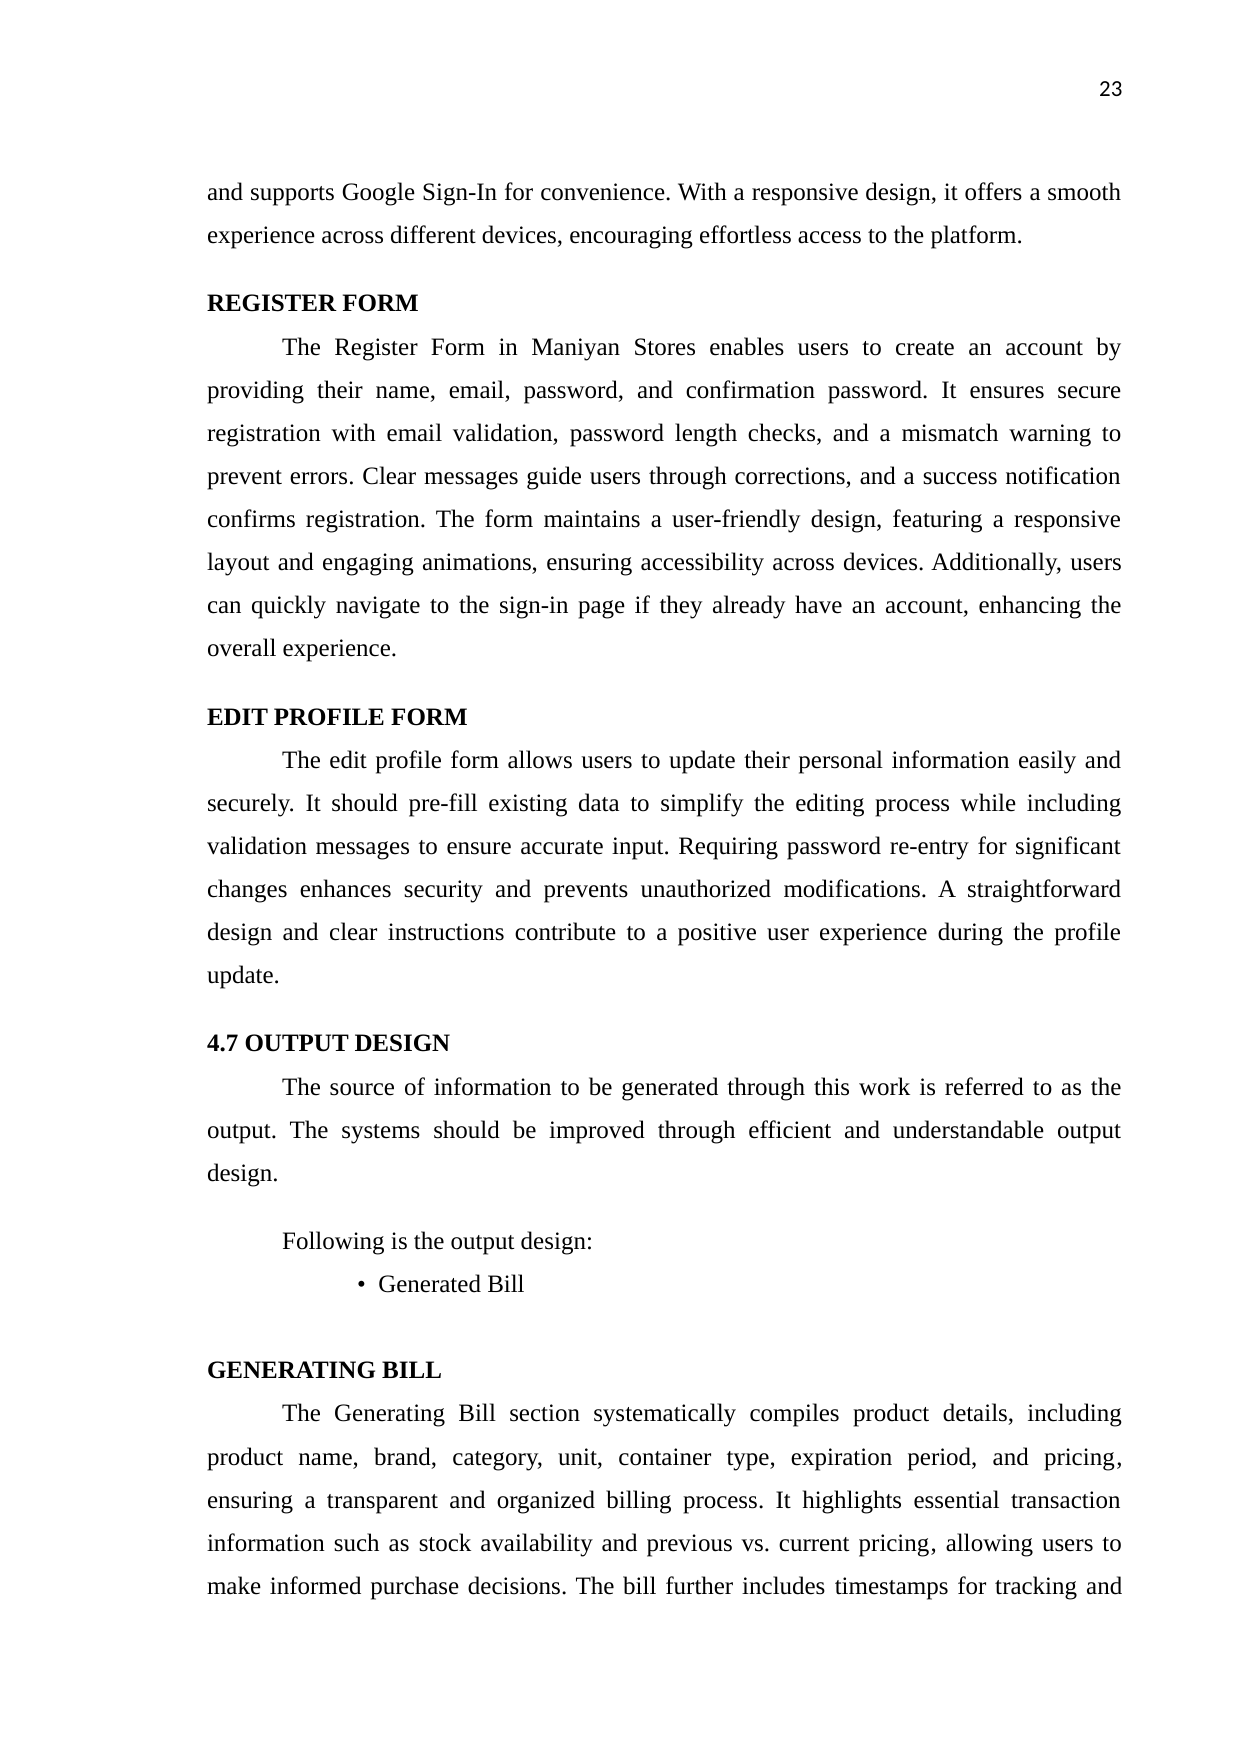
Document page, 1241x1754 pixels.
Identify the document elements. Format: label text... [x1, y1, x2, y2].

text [207, 177, 1122, 249]
text The Register Form in Maniyan Stores enables users to create an account by providing their name, email, password, and confirmation password. It ensures secure registration with email validation, password length checks, and a mismatch warning to prevent errors. Clear messages guide users through corrections, and a success notification confirms registration. The form maintains a user-friendly design, featuring a responsive layout and engaging animations, ensuring accessibility across devices. Additionally, users can quickly navigate to the sign-in page if they already have an account, enhancing the overall experience. [207, 332, 1122, 662]
text 4.7 OUTPUT DESIGN [207, 1028, 1122, 1057]
text REGISTER FORM [207, 288, 1122, 317]
text Following is the output design: [207, 1226, 1122, 1255]
text • Generated Bill [207, 1269, 1122, 1298]
text EDIT PROFILE FORM [207, 702, 1122, 730]
text GENERATING BILL [207, 1355, 1122, 1384]
text The source of information to be generated through this work is referred to as the output. The systems should be improved through efficient and understandable output design. [207, 1072, 1122, 1187]
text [207, 1398, 1122, 1600]
text The edit profile form allows users to update their personal information easily and securely. It should pre-fill existing data to simplify the editing process while including validation messages to ensure accurate input. Requiring password re-entry for significant changes enhances security and prevents unauthorized modifications. A straightforward design and clear instructions contribute to a positive user experience during the profile update. [207, 745, 1122, 989]
